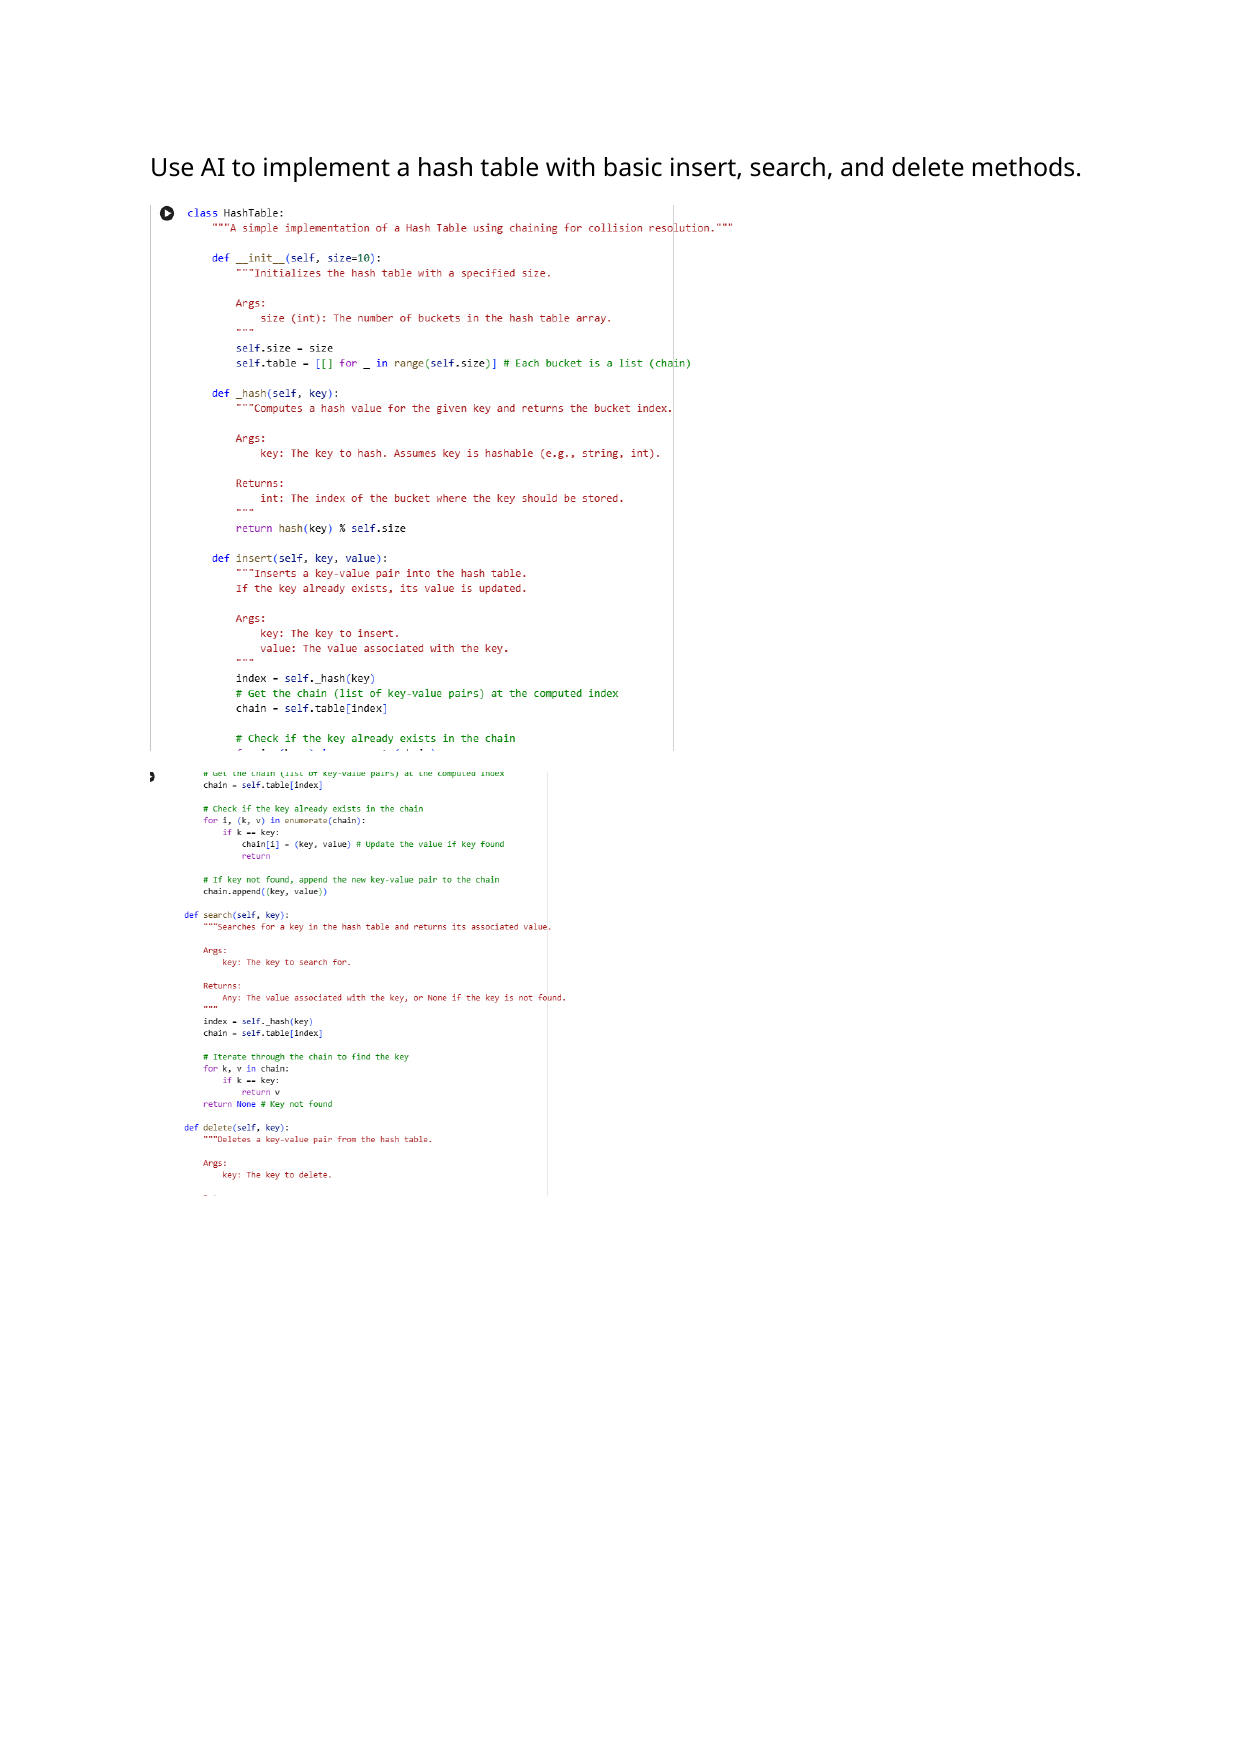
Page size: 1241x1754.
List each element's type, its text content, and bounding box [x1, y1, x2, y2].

picture [150, 205, 829, 751]
text Use AI to implement a hash table with basic insert, search, and delete methods. [150, 150, 1090, 184]
picture [150, 772, 665, 1196]
